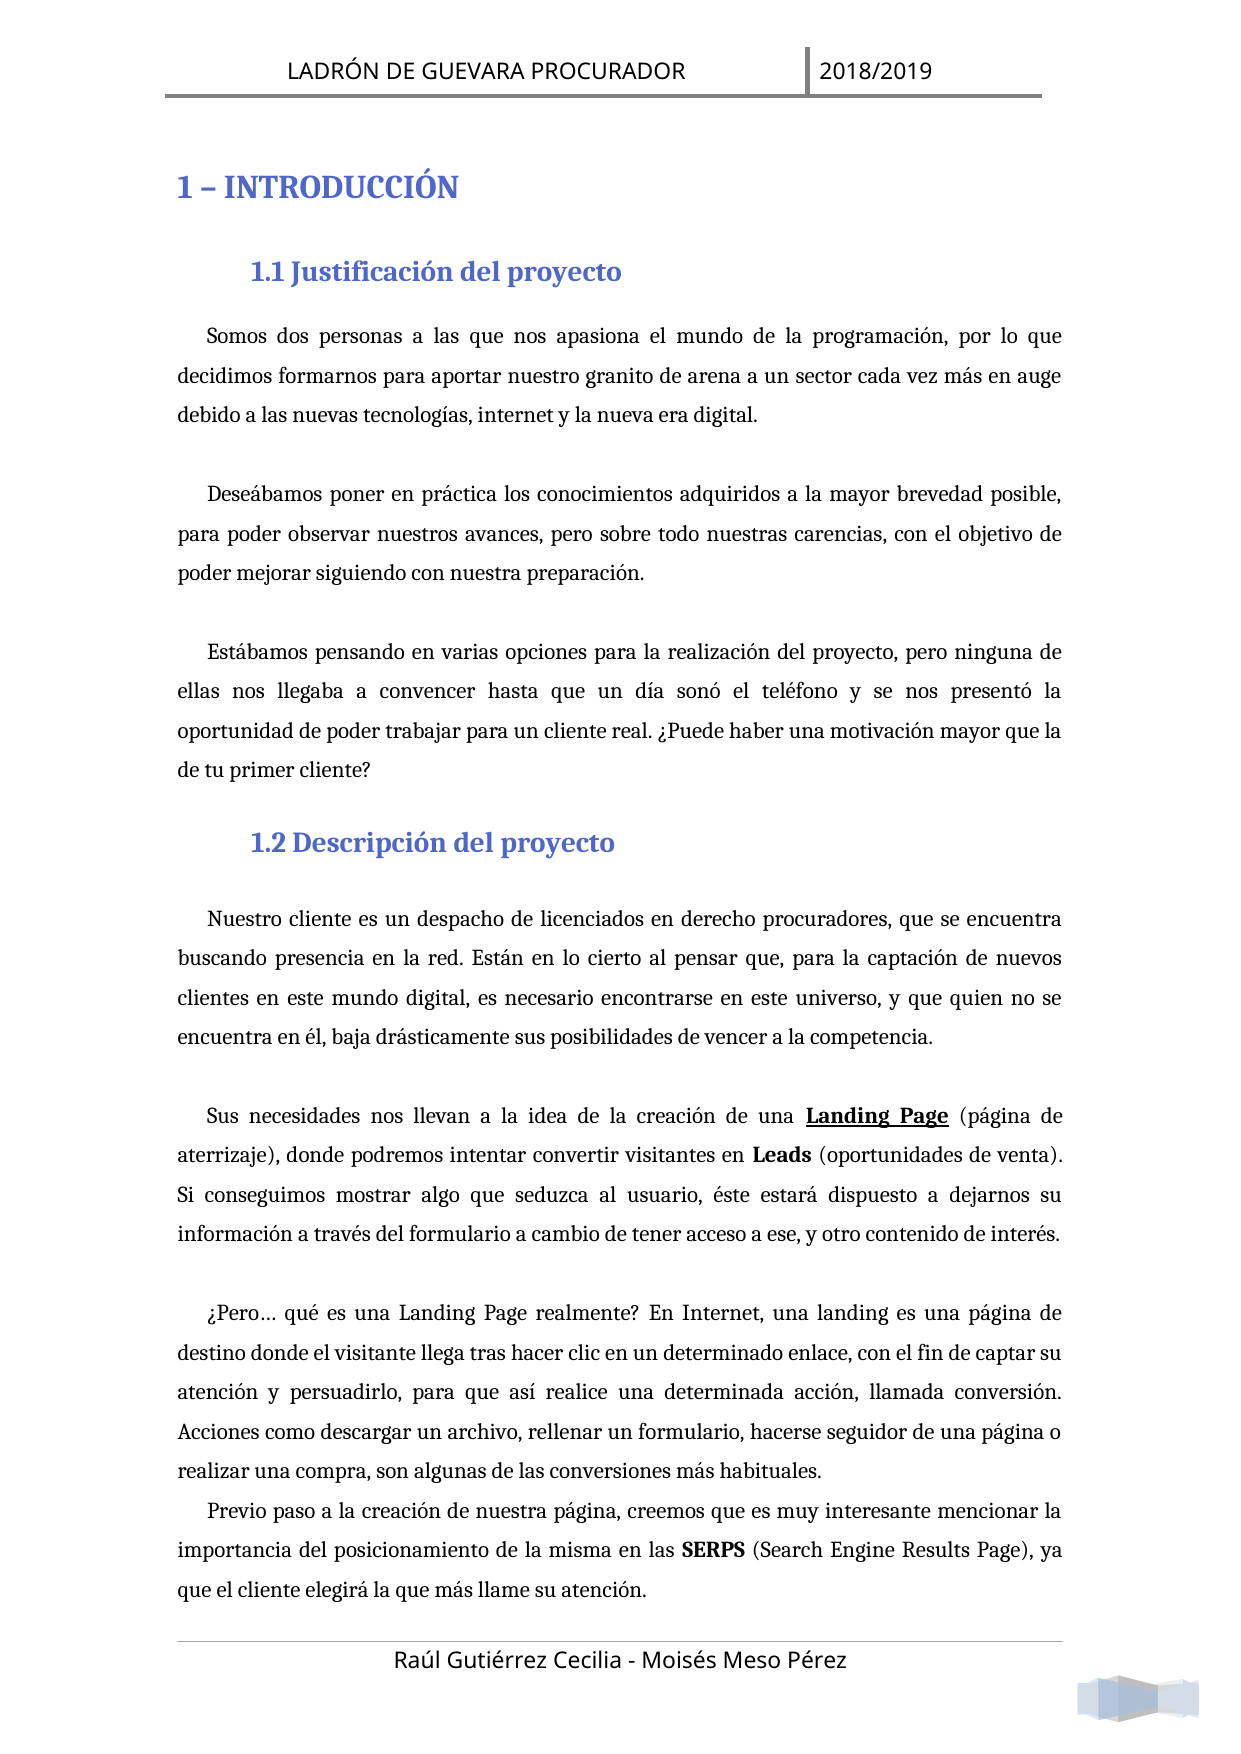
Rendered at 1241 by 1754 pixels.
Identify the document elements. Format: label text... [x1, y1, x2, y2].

subtitle 1.1 Justificación del proyecto [251, 255, 1063, 289]
subtitle 1 – INTRODUCCIÓN [177, 168, 1063, 207]
text Previo paso a la creación de nuestra página, creemos que es muy interesante mencionar la importancia del posicionamiento de la misma en las SERPS (Search Engine Results Page), ya que el cliente elegirá la que más llame su atención. [177, 1497, 1063, 1603]
text Estábamos pensando en varias opciones para la realización del proyecto, pero ninguna de ellas nos llegaba a convencer hasta que un día sonó el teléfono y se nos presentó la oportunidad de poder trabajar para un cliente real. ¿Puede haber una motivación mayor que la de tu primer cliente? [177, 639, 1063, 783]
text Nuestro cliente es un despacho de licenciados en derecho procuradores, que se encuentra buscando presencia en la red. Están en lo cierto al pensar que, para la captación de nuevos clientes en este mundo digital, es necesario encontrarse en este universo, y que quien no se encuentra en él, baja drásticamente sus posibilidades de vencer a la competencia. [177, 905, 1063, 1050]
text Sus necesidades nos llevan a la idea de la creación de una Landing Page (página de aterrizaje), donde podremos intentar convertir visitantes en Leads (oportunidades de venta). Si conseguimos mostrar algo que seduzca al usuario, éste estará dispuesto a dejarnos su información a través del formulario a cambio de tener acceso a ese, y otro contenido de interés. [177, 1103, 1063, 1247]
text ¿Pero… qué es una Landing Page realmente? En Internet, una landing es una página de destino donde el visitante llega tras hacer clic en un determinado enlace, con el fin de captar su atención y persuadirlo, para que así realice una determinada acción, llamada conversión. Acciones como descargar un archivo, rellenar un formulario, hacerse seguidor de una página o realizar una compra, son algunas de las conversiones más habituales. [177, 1300, 1063, 1484]
text Somos dos personas a las que nos apasiona el mundo de la programación, por lo que decidimos formarnos para aportar nuestro granito de arena a un sector cada vez más en auge debido a las nuevas tecnologías, internet y la nueva era digital. [177, 323, 1063, 428]
text Deseábamos poner en práctica los conocimientos adquiridos a la mayor brevedad posible, para poder observar nuestros avances, pero sobre todo nuestras carencias, con el objetivo de poder mejorar siguiendo con nuestra preparación. [177, 481, 1063, 586]
subtitle 1.2 Descripción del proyecto [251, 826, 1063, 859]
